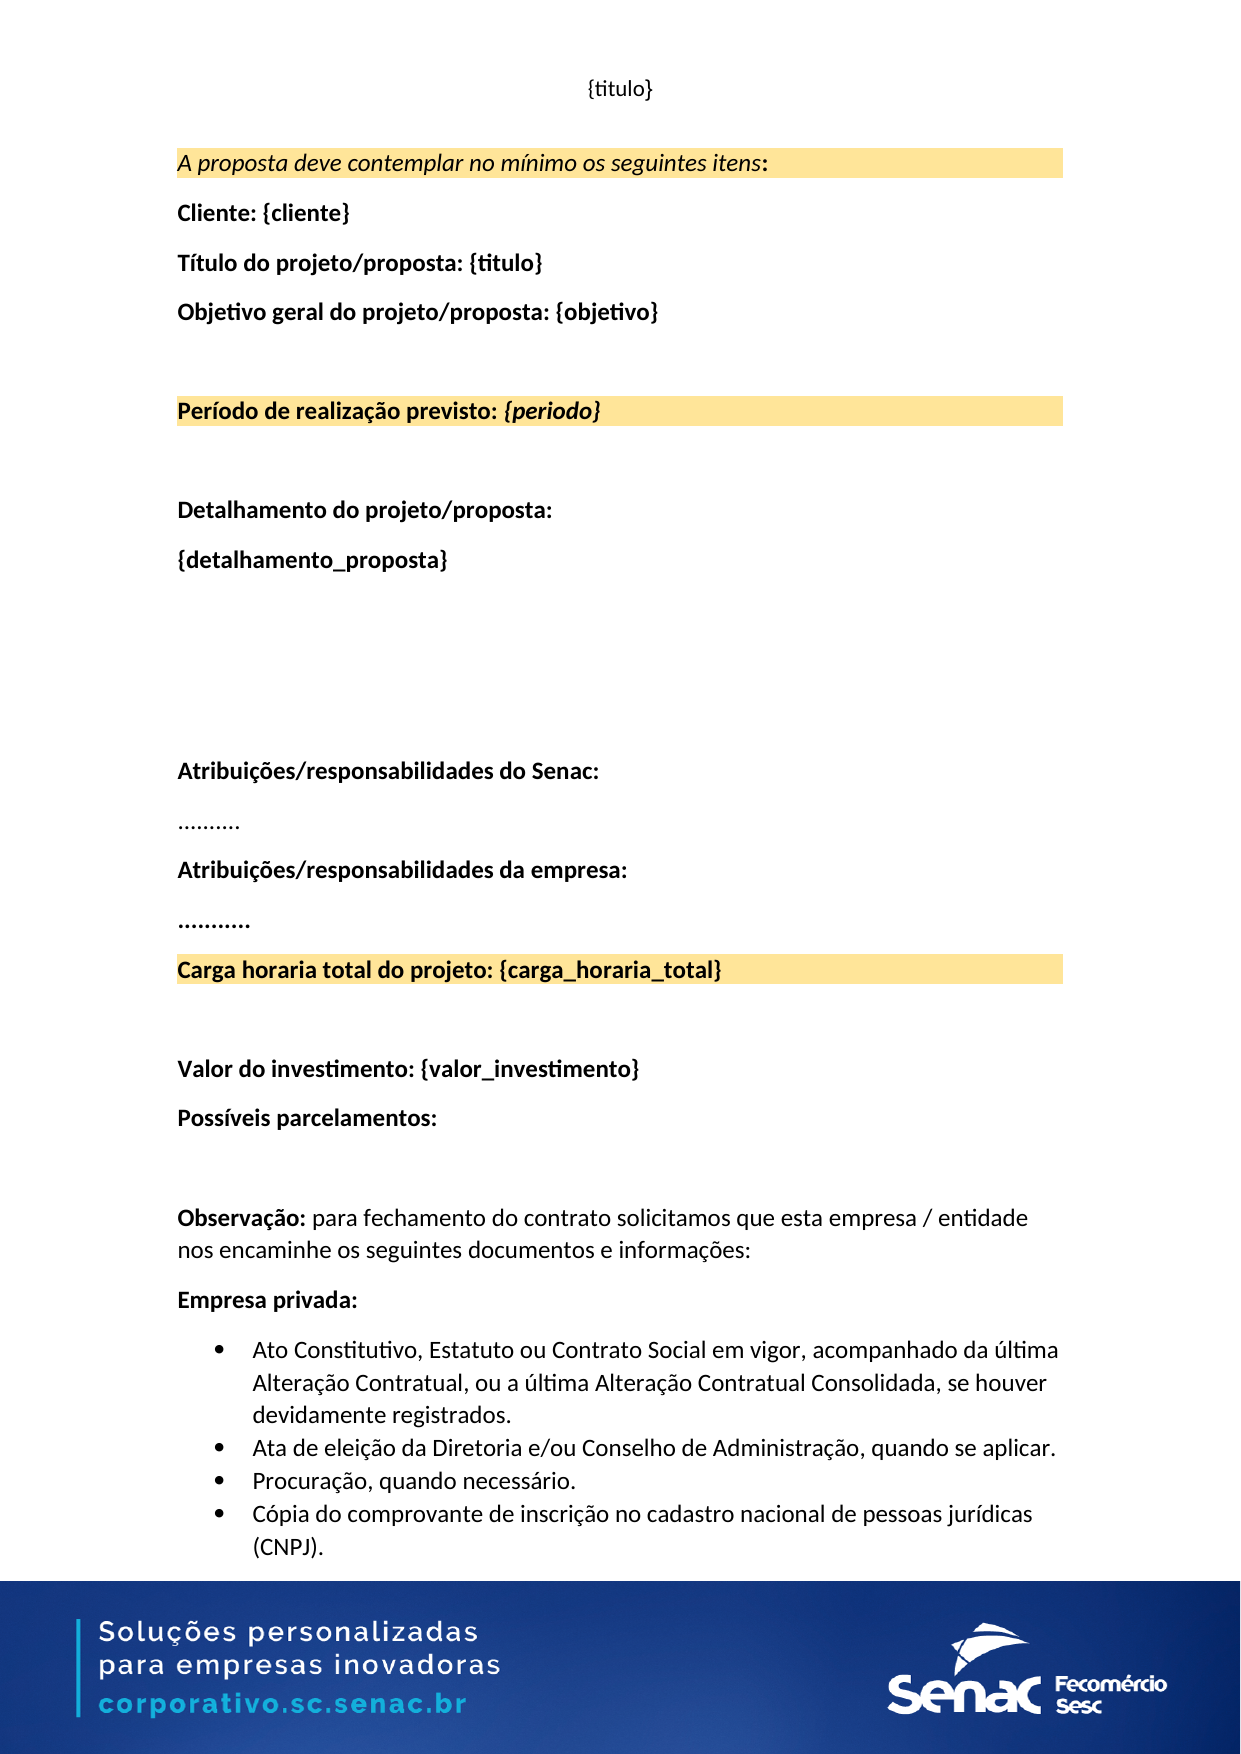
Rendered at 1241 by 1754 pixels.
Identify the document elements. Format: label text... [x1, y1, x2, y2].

list Procuração, quando necessário. [215, 1465, 1063, 1496]
text Observação: para fechamento do contrato solicitamos que esta empresa / entidade nos encaminhe os seguintes documentos e informações: [177, 1202, 1063, 1265]
text A proposta deve contemplar no mínimo os seguintes itens: [177, 148, 1063, 178]
text Carga horaria total do projeto: {carga_horaria_total} [177, 954, 1063, 984]
text {detalhamento_proposta} [177, 544, 1063, 575]
text Empresa privada: [177, 1284, 1063, 1315]
text .......... [177, 805, 1063, 836]
text Atribuições/responsabilidades da empresa: [177, 854, 1063, 885]
text Detalhamento do projeto/proposta: [177, 495, 1063, 525]
text Período de realização previsto: {periodo} [177, 396, 1063, 426]
text Título do projeto/proposta: {titulo} [177, 247, 1063, 277]
list Ata de eleição da Diretoria e/ou Conselho de Administração, quando se aplicar. [215, 1432, 1063, 1463]
text ........... [177, 904, 1063, 935]
text Atribuições/responsabilidades do Senac: [177, 755, 1063, 786]
picture [0, 1581, 1241, 1754]
text Objetivo geral do projeto/proposta: {objetivo} [177, 296, 1063, 327]
list Ato Constitutivo, Estatuto ou Contrato Social em vigor, acompanhado da última Alteração Contratual, ou a última Alteração Contratual Consolidada, se houver devidamente registrados. [215, 1334, 1063, 1430]
list Cópia do comprovante de inscrição no cadastro nacional de pessoas jurídicas (CNPJ). [215, 1498, 1063, 1562]
text Possíveis parcelamentos: [177, 1102, 1063, 1133]
text Cliente: {cliente} [177, 197, 1063, 228]
text Valor do investimento: {valor_investimento} [177, 1053, 1063, 1083]
